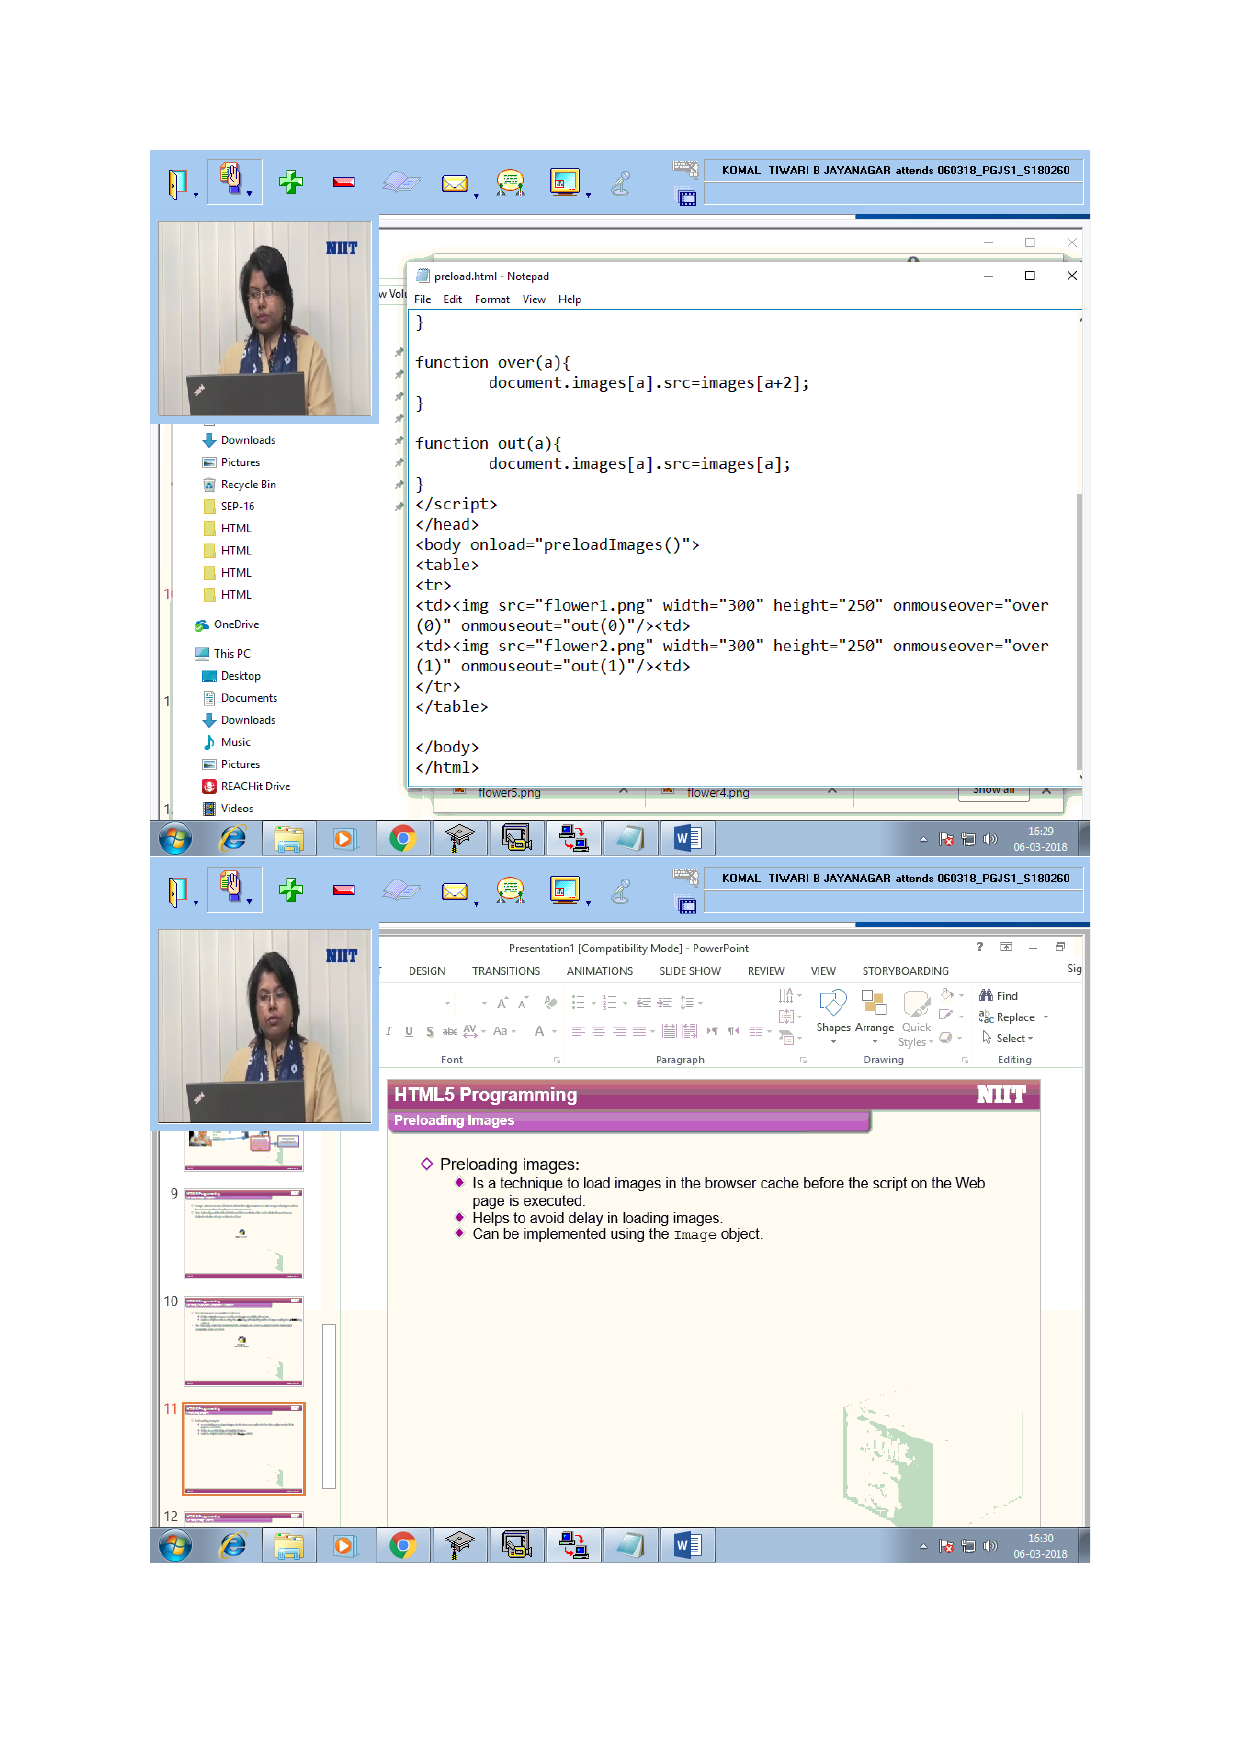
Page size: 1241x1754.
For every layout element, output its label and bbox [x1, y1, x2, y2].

picture [150, 150, 1091, 856]
picture [150, 857, 1091, 1563]
